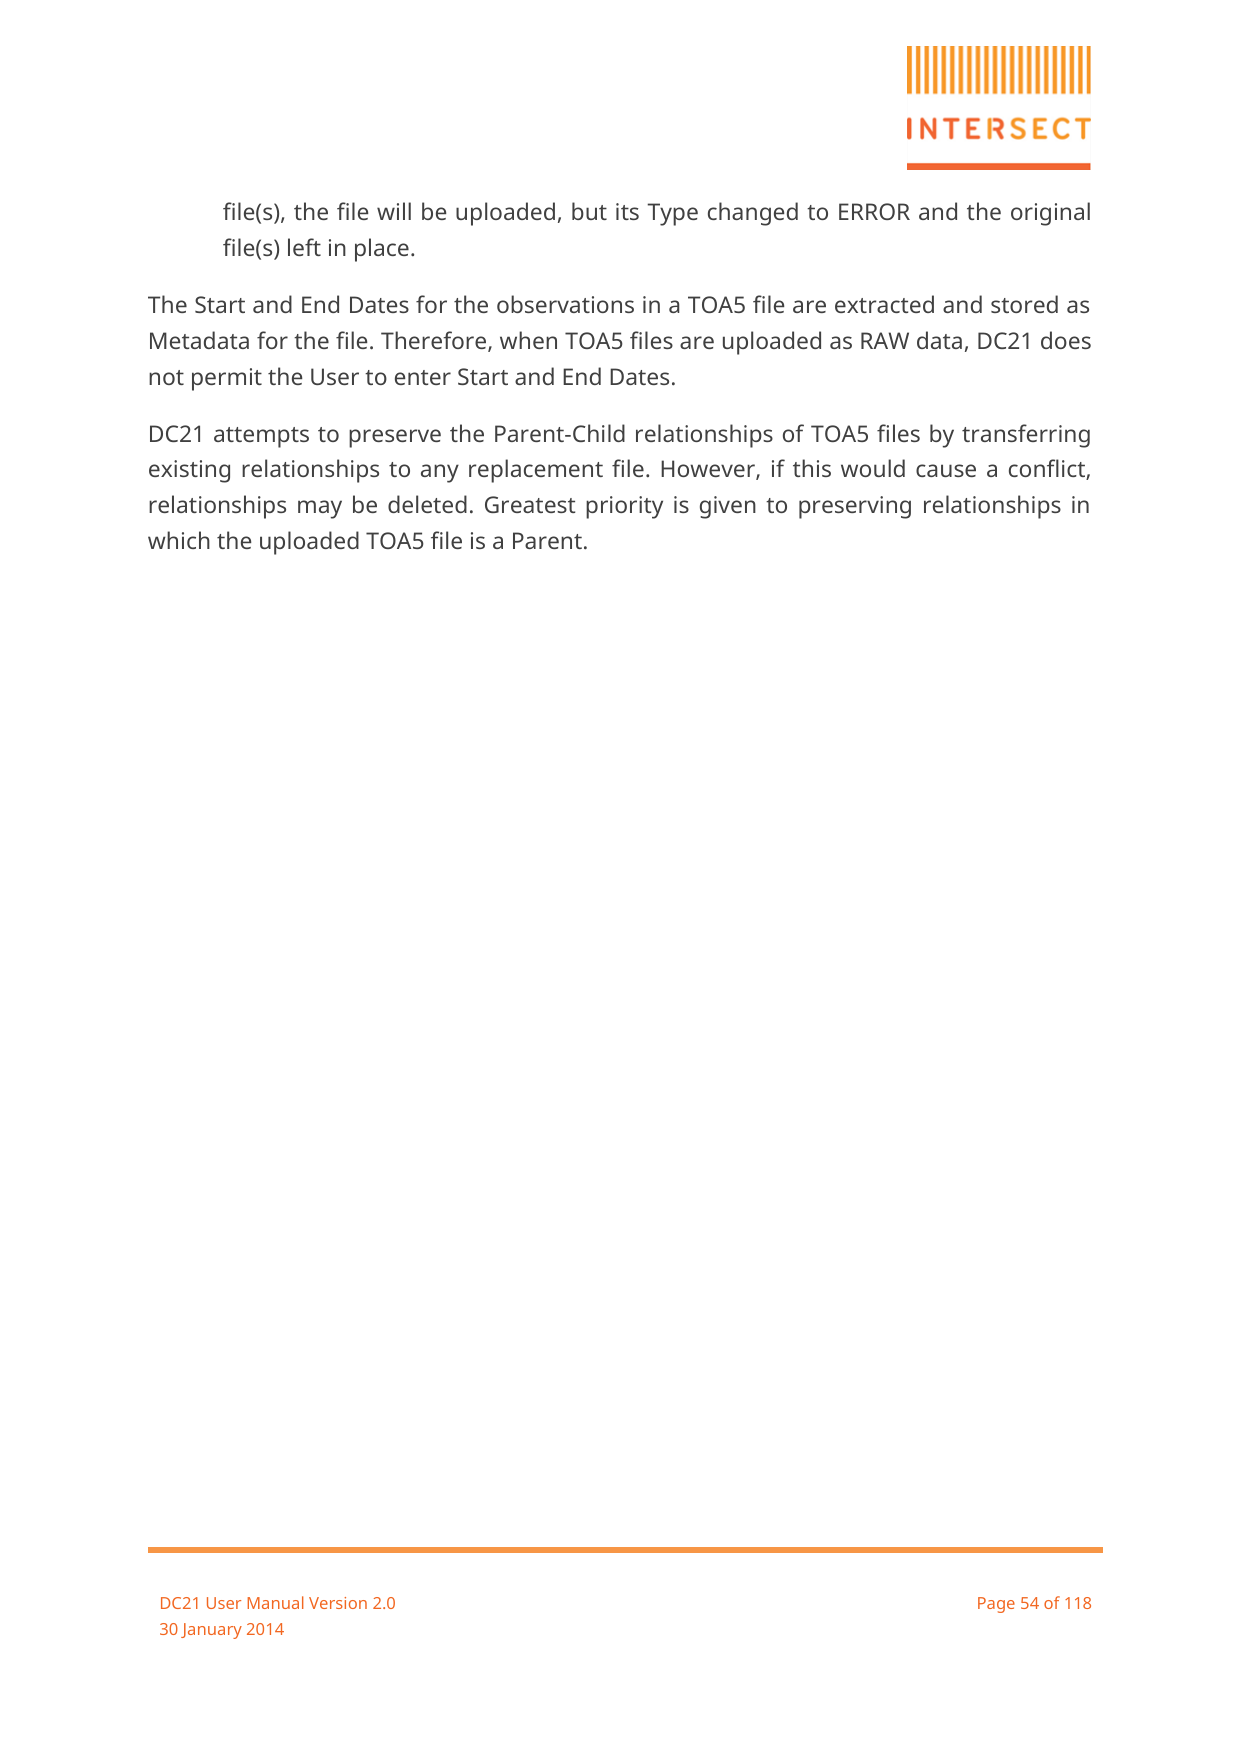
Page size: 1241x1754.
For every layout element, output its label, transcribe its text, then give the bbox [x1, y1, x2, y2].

picture [905, 44, 1093, 172]
text DC21 attempts to preserve the Parent-Child relationships of TOA5 files by transferring existing relationships to any replacement file. However, if this would cause a conflict, relationships may be deleted. Greatest priority is given to preserving relationships in which the uploaded TOA5 file is a Parent. [148, 417, 1092, 557]
text The Start and End Dates for the observations in a TOA5 file are extracted and stored as Metadata for the file. Therefore, when TOA5 files are uploaded as RAW data, DC21 does not permit the User to enter Start and End Dates. [148, 289, 1092, 392]
